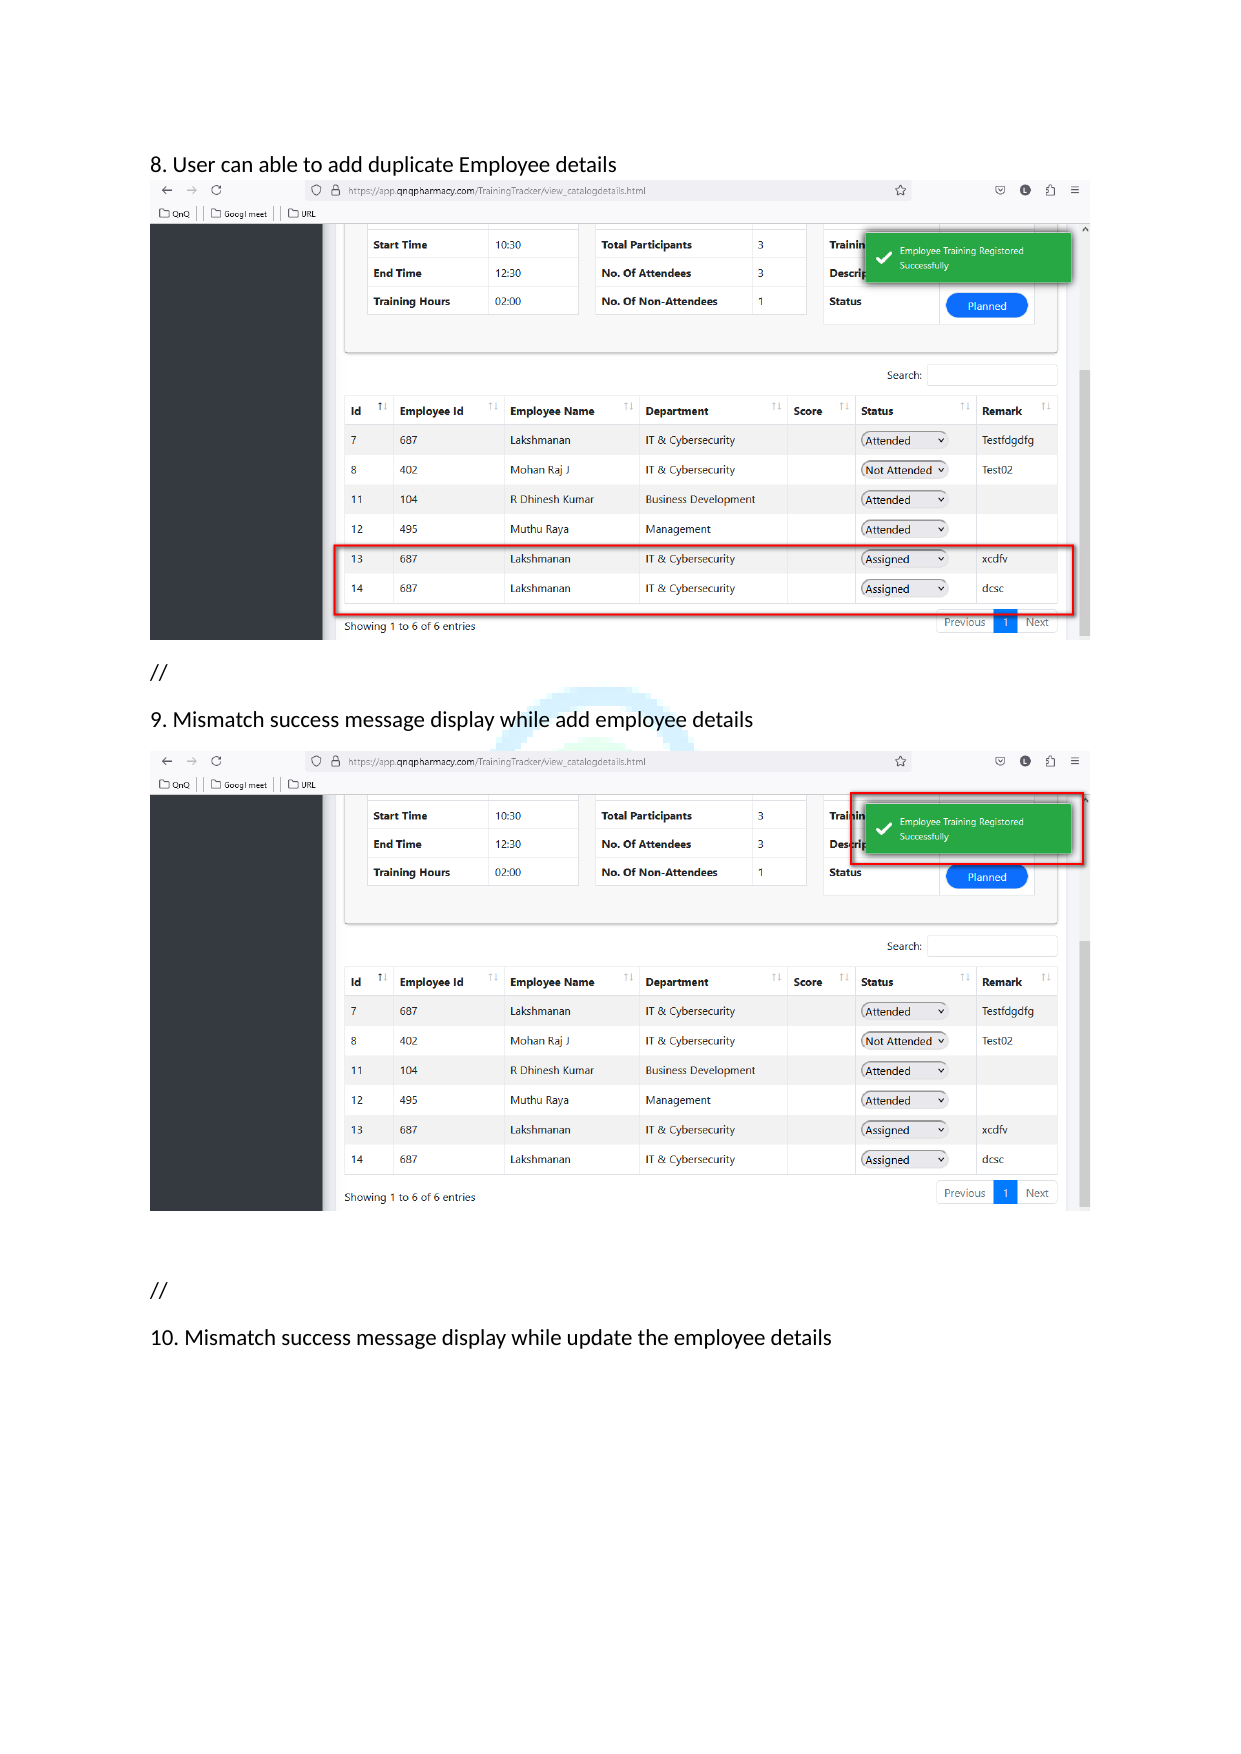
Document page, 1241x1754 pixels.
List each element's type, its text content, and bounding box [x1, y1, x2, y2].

text 8. User can able to add duplicate Employee details [150, 150, 1090, 180]
text // [150, 1277, 1090, 1305]
text 9. Mismatch success message display while add employee details [150, 705, 1090, 733]
text 10. Mismatch success message display while update the employee details [150, 1323, 1090, 1352]
picture [150, 751, 1091, 1211]
picture [150, 180, 1091, 640]
text // [150, 658, 1090, 686]
